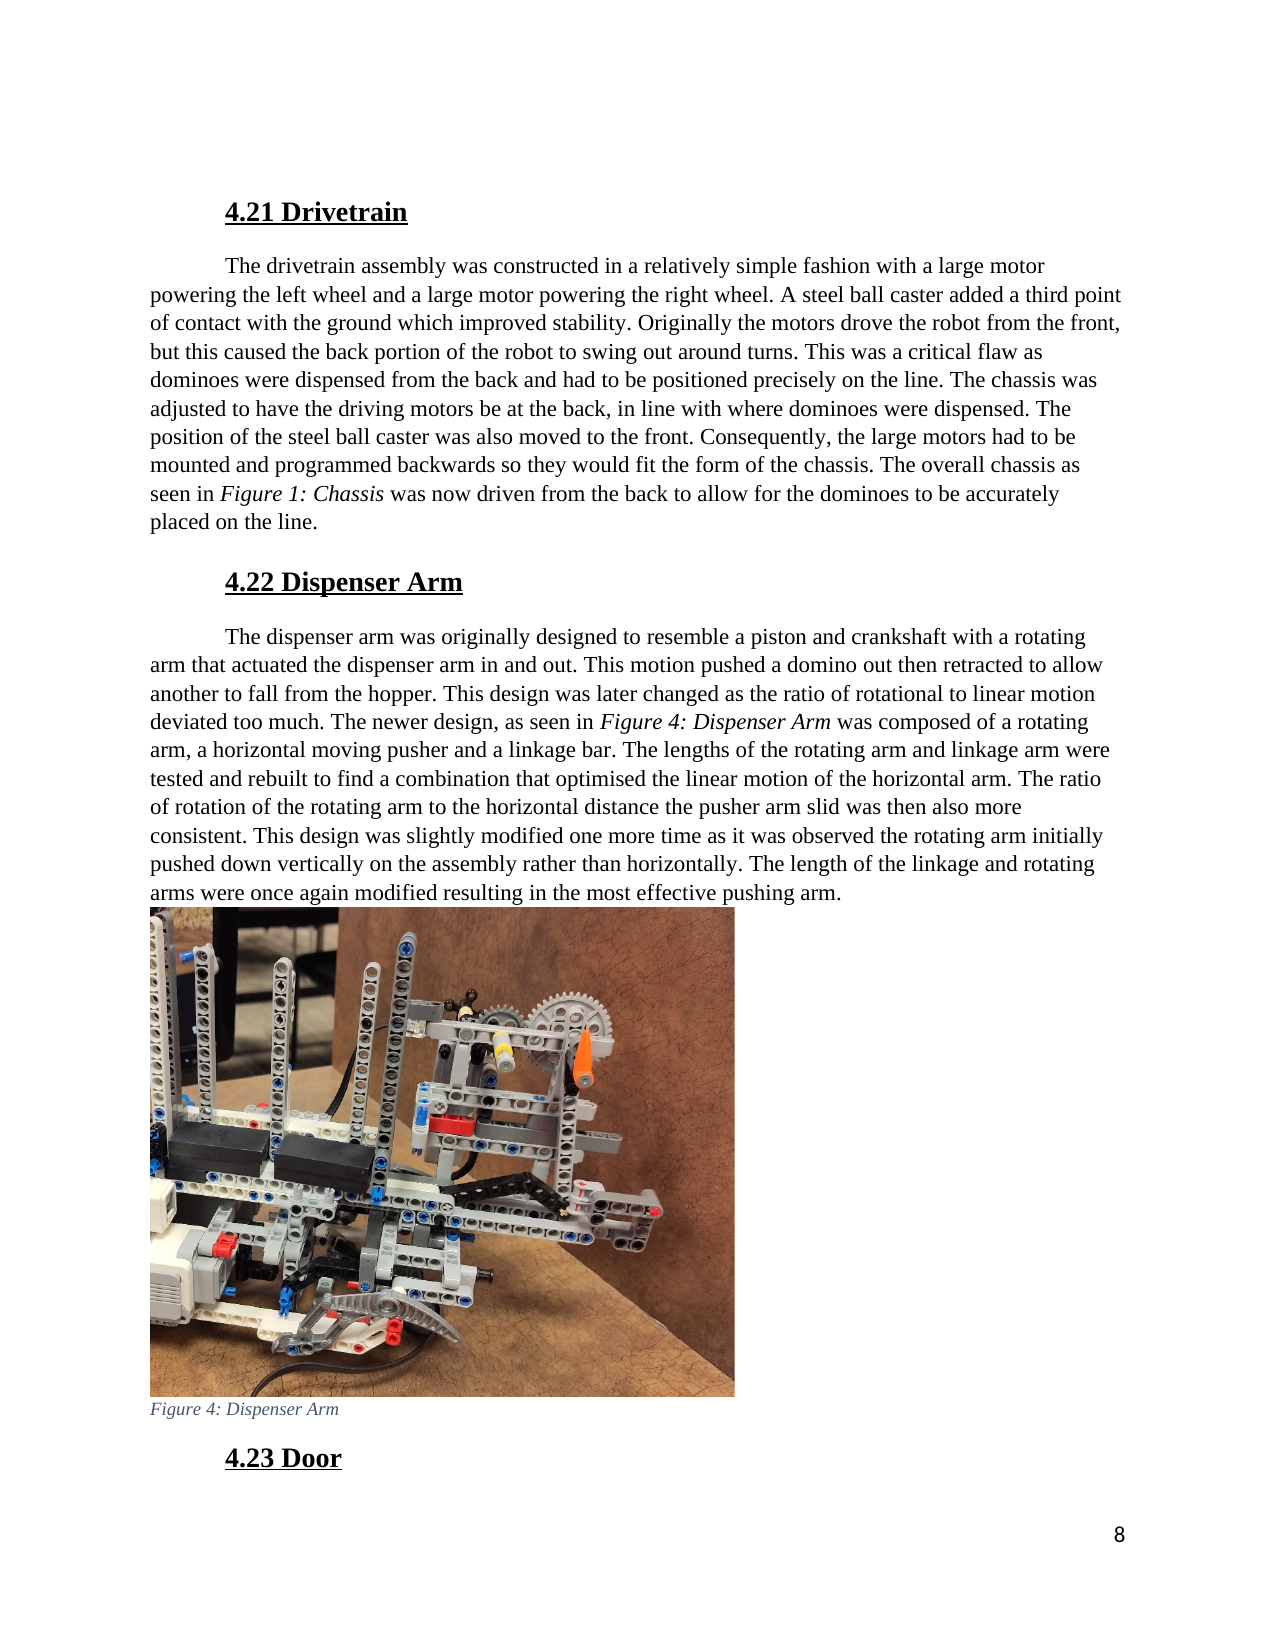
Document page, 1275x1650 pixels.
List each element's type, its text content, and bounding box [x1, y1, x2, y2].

text Figure 4: Dispenser Arm [150, 1398, 1125, 1420]
text The dispenser arm was originally designed to resemble a piston and crankshaft with a rotating arm that actuated the dispenser arm in and out. This motion pushed a domino out then retracted to allow another to fall from the hopper. This design was later changed as the ratio of rotational to linear motion deviated too much. The newer design, as seen in Figure 4: Dispenser Arm was composed of a rotating arm, a horizontal moving pusher and a linkage bar. The lengths of the rotating arm and linkage arm were tested and rebuilt to find a combination that optimised the linear motion of the horizontal arm. The ratio of rotation of the rotating arm to the horizontal distance the pusher arm slid was then also more consistent. This design was slightly modified one more time as it was observed the rotating arm initially pushed down vertically on the assembly rather than horizontally. The length of the linkage and rotating arms were once again modified resulting in the most effective pushing arm. [150, 623, 1125, 905]
subtitle 4.21 Drivetrain [150, 195, 1125, 227]
subtitle 4.22 Dispenser Arm [150, 565, 1125, 598]
picture [150, 907, 735, 1397]
subtitle 4.23 Door [150, 1441, 1125, 1473]
text The drivetrain assembly was constructed in a relatively simple fashion with a large motor powering the left wheel and a large motor powering the right wheel. A steel ball caster added a third point of contact with the ground which improved stability. Originally the motors drove the robot from the front, but this caused the back portion of the robot to swing out around turns. This was a critical flaw as dominoes were dispensed from the back and had to be positioned precisely on the line. The chassis was adjusted to have the driving motors be at the back, in line with where dominoes were dispensed. The position of the steel ball caster was also moved to the front. Consequently, the large motors had to be mounted and programmed backwards so they would fit the form of the chassis. The overall chassis as seen in Figure 1: Chassis was now driven from the back to allow for the dominoes to be accurately placed on the line. [150, 252, 1125, 535]
